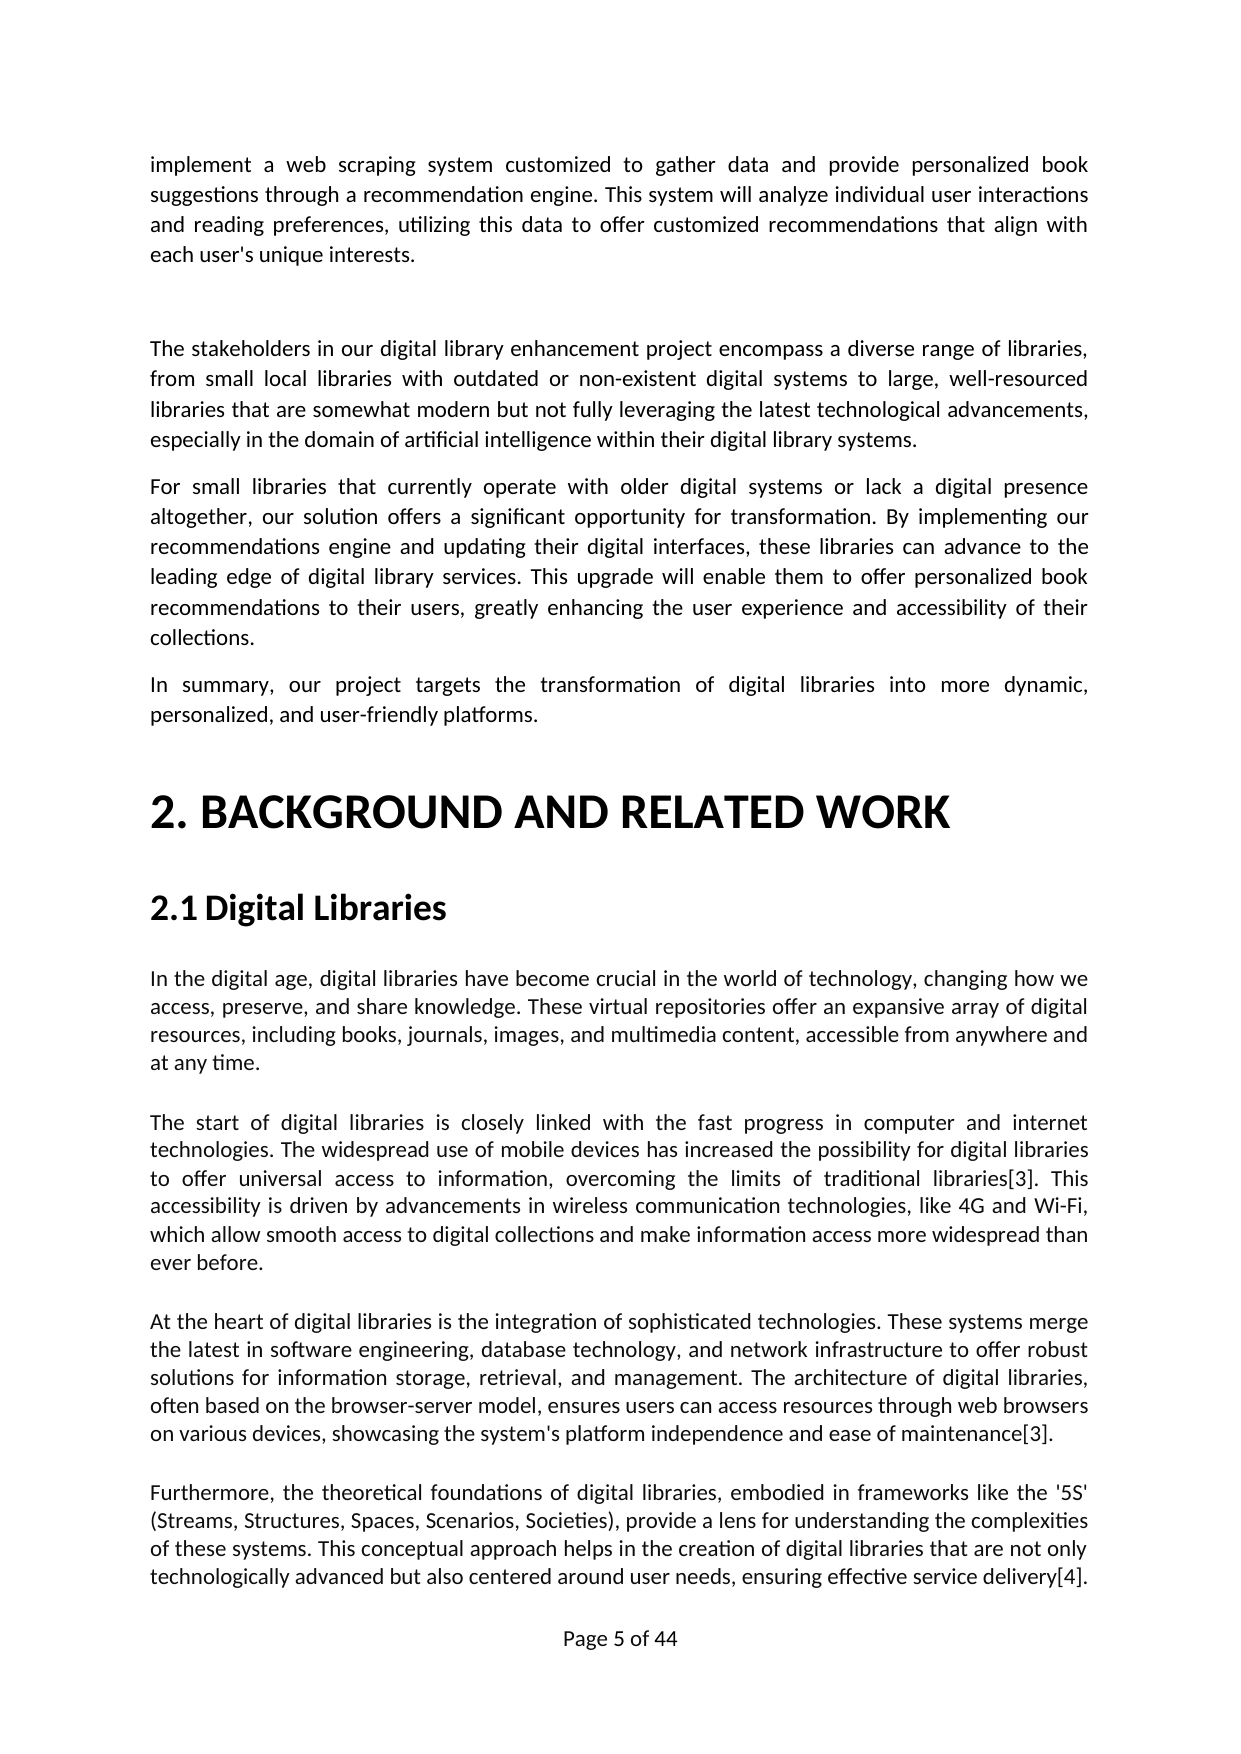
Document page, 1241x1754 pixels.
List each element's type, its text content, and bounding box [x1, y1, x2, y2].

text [150, 150, 1090, 269]
subtitle 2.1 Digital Libraries [150, 883, 1090, 929]
text Furthermore, the theoretical foundations of digital libraries, embodied in frameworks like the '5S' (Streams, Structures, Spaces, Scenarios, Societies), provide a lens for understanding the complexities of these systems. This conceptual approach helps in the creation of digital libraries that are not only technologically advanced but also centered around user needs, ensuring effective service delivery[4]. [150, 1478, 1090, 1590]
text In summary, our project targets the transformation of digital libraries into more dynamic, personalized, and user-friendly platforms. [150, 670, 1090, 728]
text At the heart of digital libraries is the integration of sophisticated technologies. These systems merge the latest in software engineering, database technology, and network infrastructure to offer robust solutions for information storage, retrieval, and management. The architecture of digital libraries, often based on the browser-server model, ensures users can access resources through web browsers on various devices, showcasing the system's platform independence and ease of maintenance[3]. [150, 1307, 1090, 1447]
text The stakeholders in our digital library enhancement project encompass a diverse range of libraries, from small local libraries with outdated or non-existent digital systems to large, well-resourced libraries that are somewhat modern but not fully leveraging the latest technological advancements, especially in the domain of artificial intelligence within their digital library systems. [150, 334, 1090, 453]
text The start of digital libraries is closely linked with the fast progress in computer and internet technologies. The widespread use of mobile devices has increased the possibility for digital libraries to offer universal access to information, overcoming the limits of traditional libraries[3]. This accessibility is driven by advancements in wireless communication technologies, like 4G and Wi-Fi, which allow smooth access to digital collections and make information access more widespread than ever before. [150, 1108, 1090, 1276]
text For small libraries that currently operate with older digital systems or lack a digital presence altogether, our solution offers a significant opportunity for transformation. By implementing our recommendations engine and updating their digital interfaces, these libraries can advance to the leading edge of digital library services. This upgrade will enable them to offer personalized book recommendations to their users, greatly enhancing the user experience and accessibility of their collections. [150, 472, 1090, 651]
subtitle 2. BACKGROUND AND RELATED WORK [150, 780, 1090, 841]
text In the digital age, digital libraries have become crucial in the world of technology, changing how we access, preserve, and share knowledge. These virtual repositories offer an expansive array of digital resources, including books, journals, images, and multimedia content, accessible from anywhere and at any time. [150, 964, 1090, 1076]
